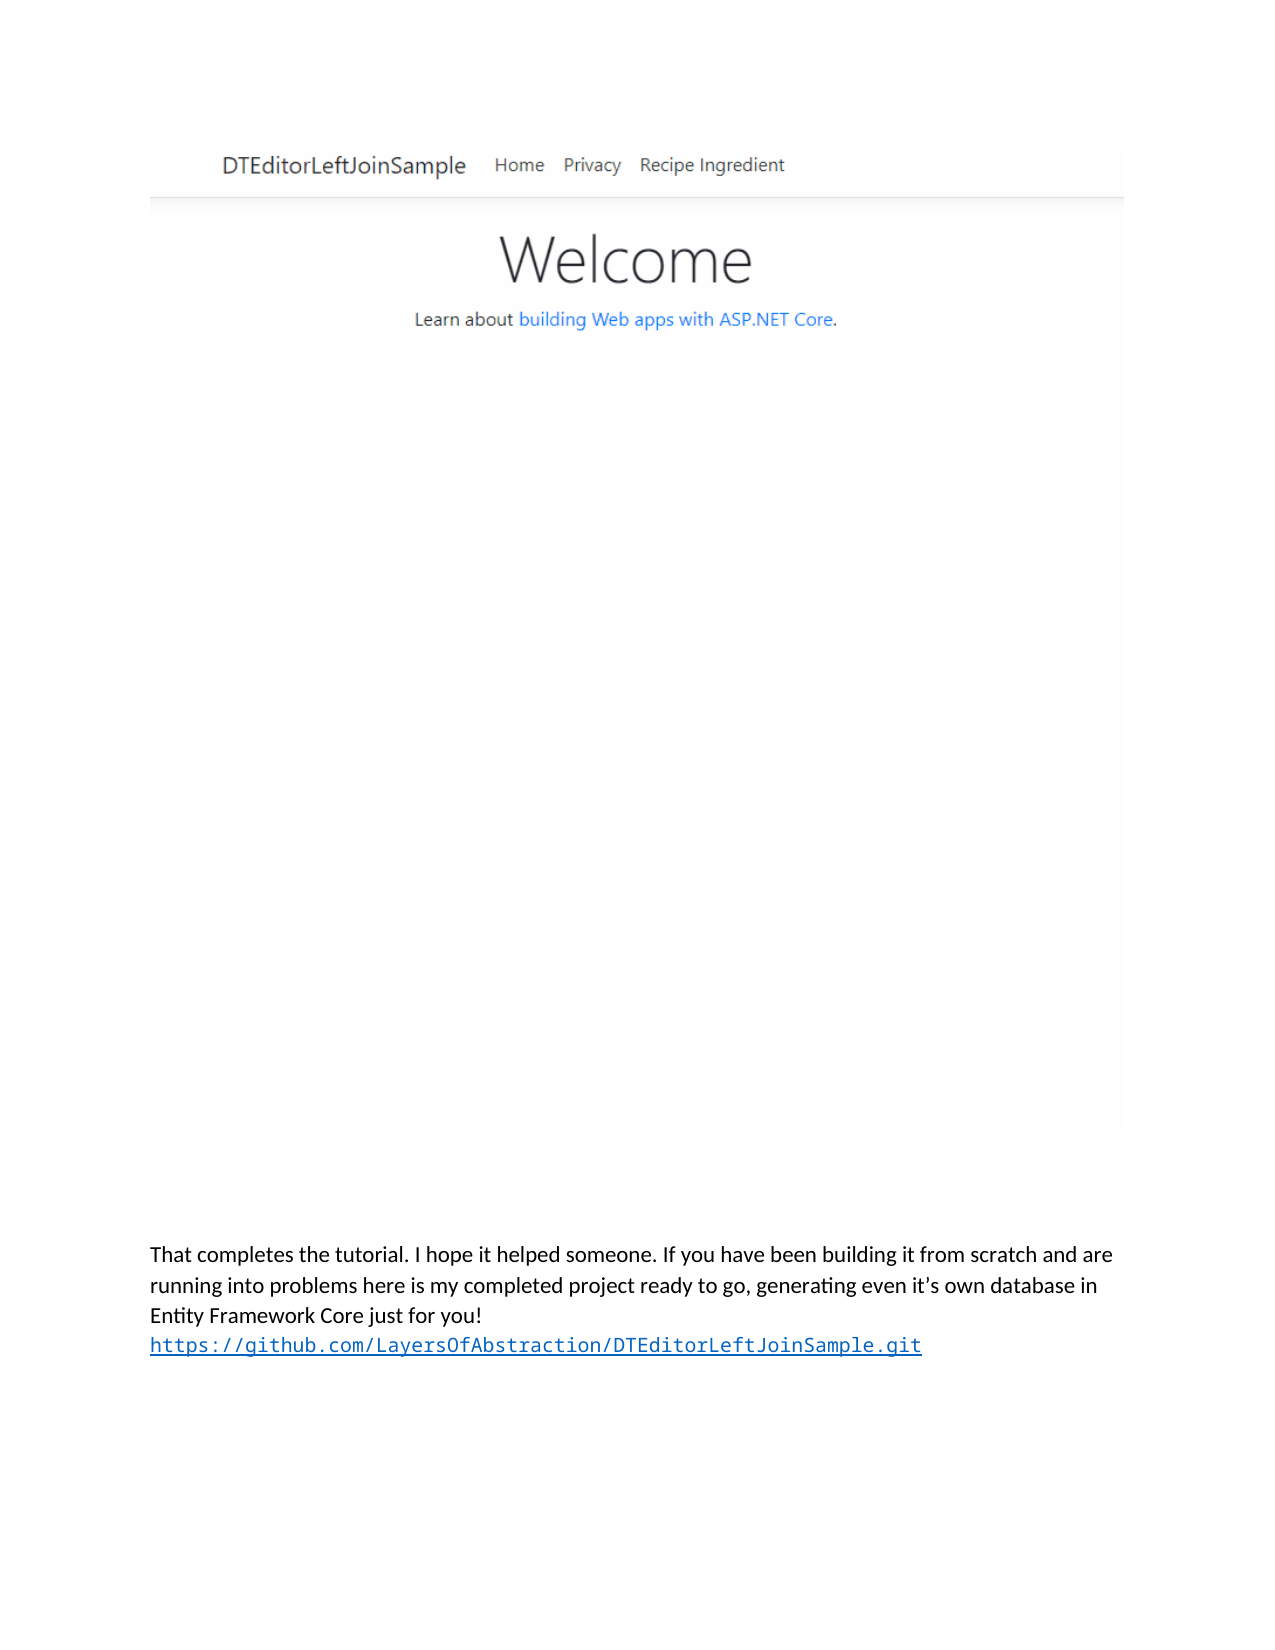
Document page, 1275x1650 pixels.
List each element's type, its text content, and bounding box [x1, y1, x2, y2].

text That completes the tutorial. I hope it helped someone. If you have been building it from scratch and are running into problems here is my completed project ready to go, generating even it’s own database in Entity Framework Core just for you! https://github.com/LayersOfAbstraction/DTEditorLeftJoinSample.git [150, 1241, 1125, 1358]
picture [150, 150, 1125, 1128]
